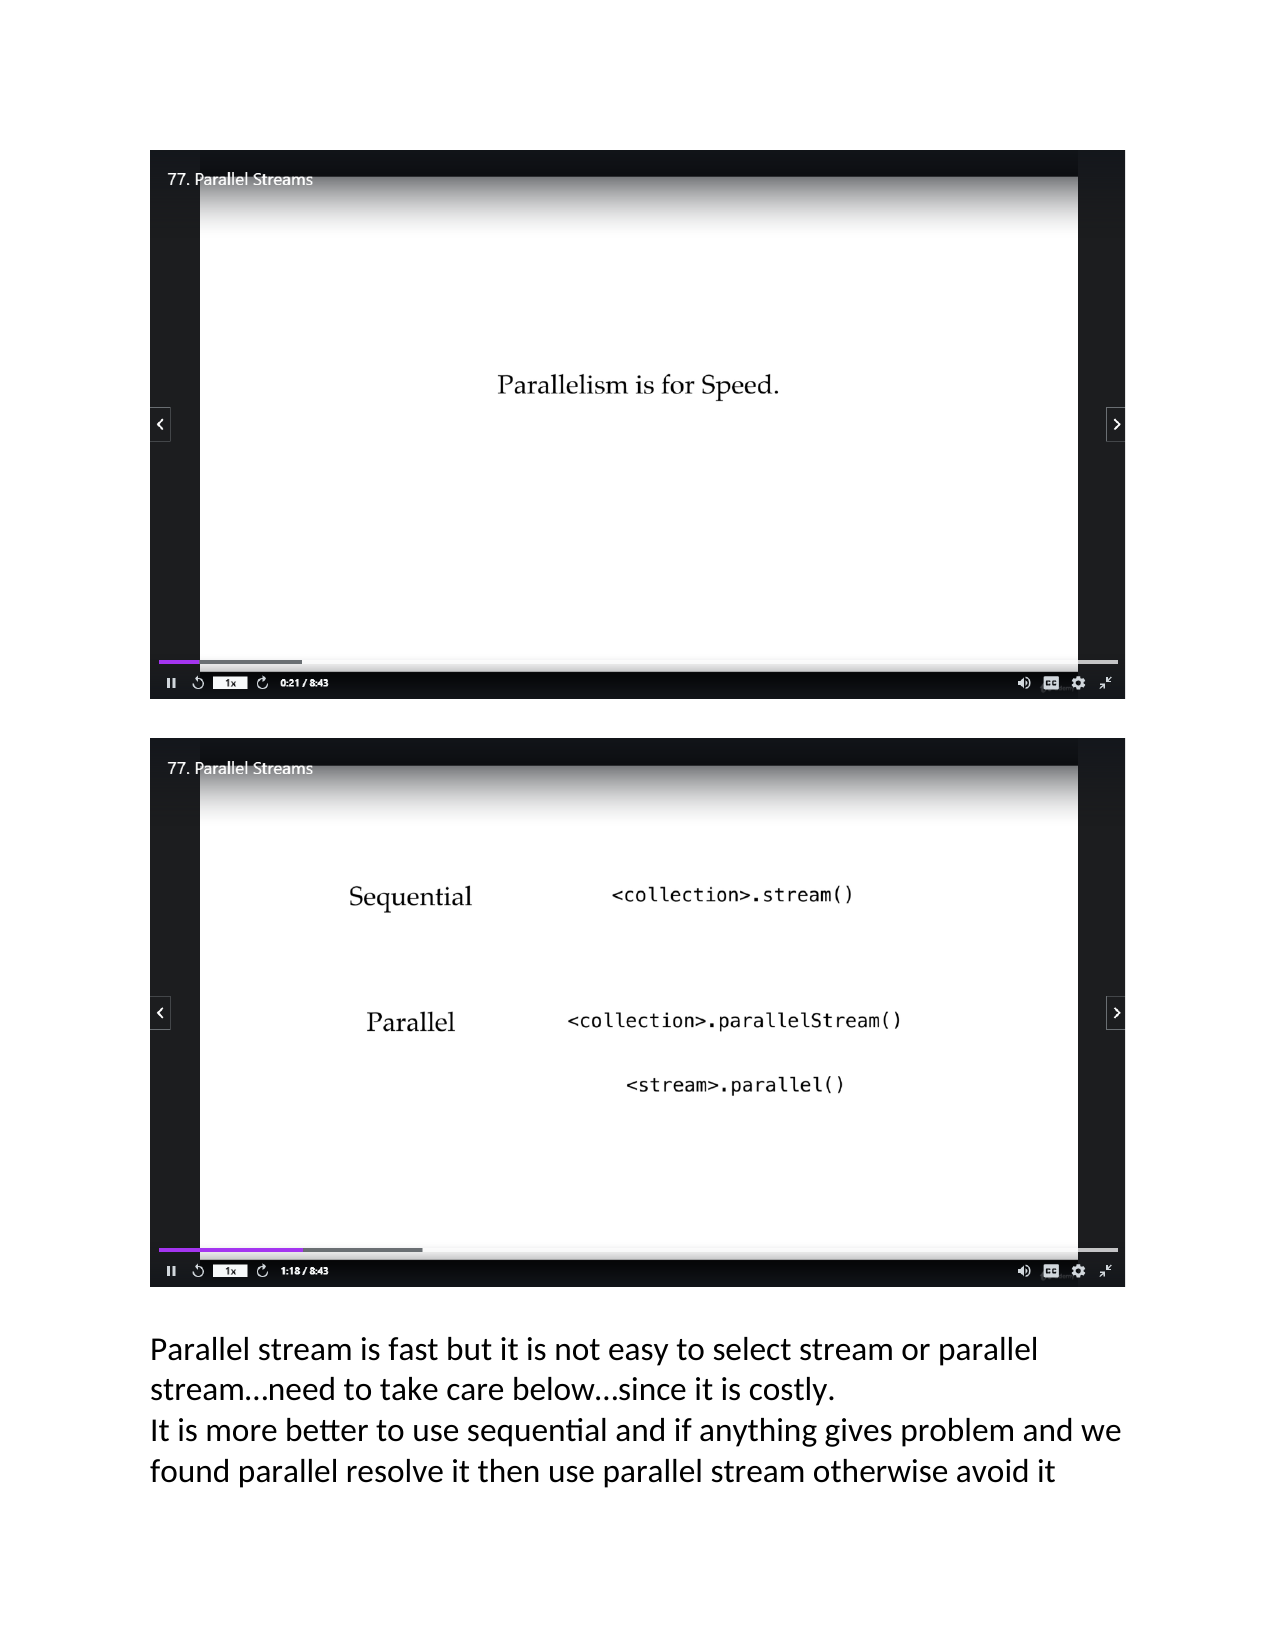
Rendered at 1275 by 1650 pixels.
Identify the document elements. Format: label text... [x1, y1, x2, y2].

picture [150, 150, 1125, 699]
picture [150, 738, 1125, 1287]
text It is more better to use sequential and if anything gives problem and we found parallel resolve it then use parallel stream otherwise avoid it [150, 1409, 1125, 1491]
text Parallel stream is fast but it is not easy to select stream or parallel stream…need to take care below…since it is costly. [150, 1328, 1125, 1409]
